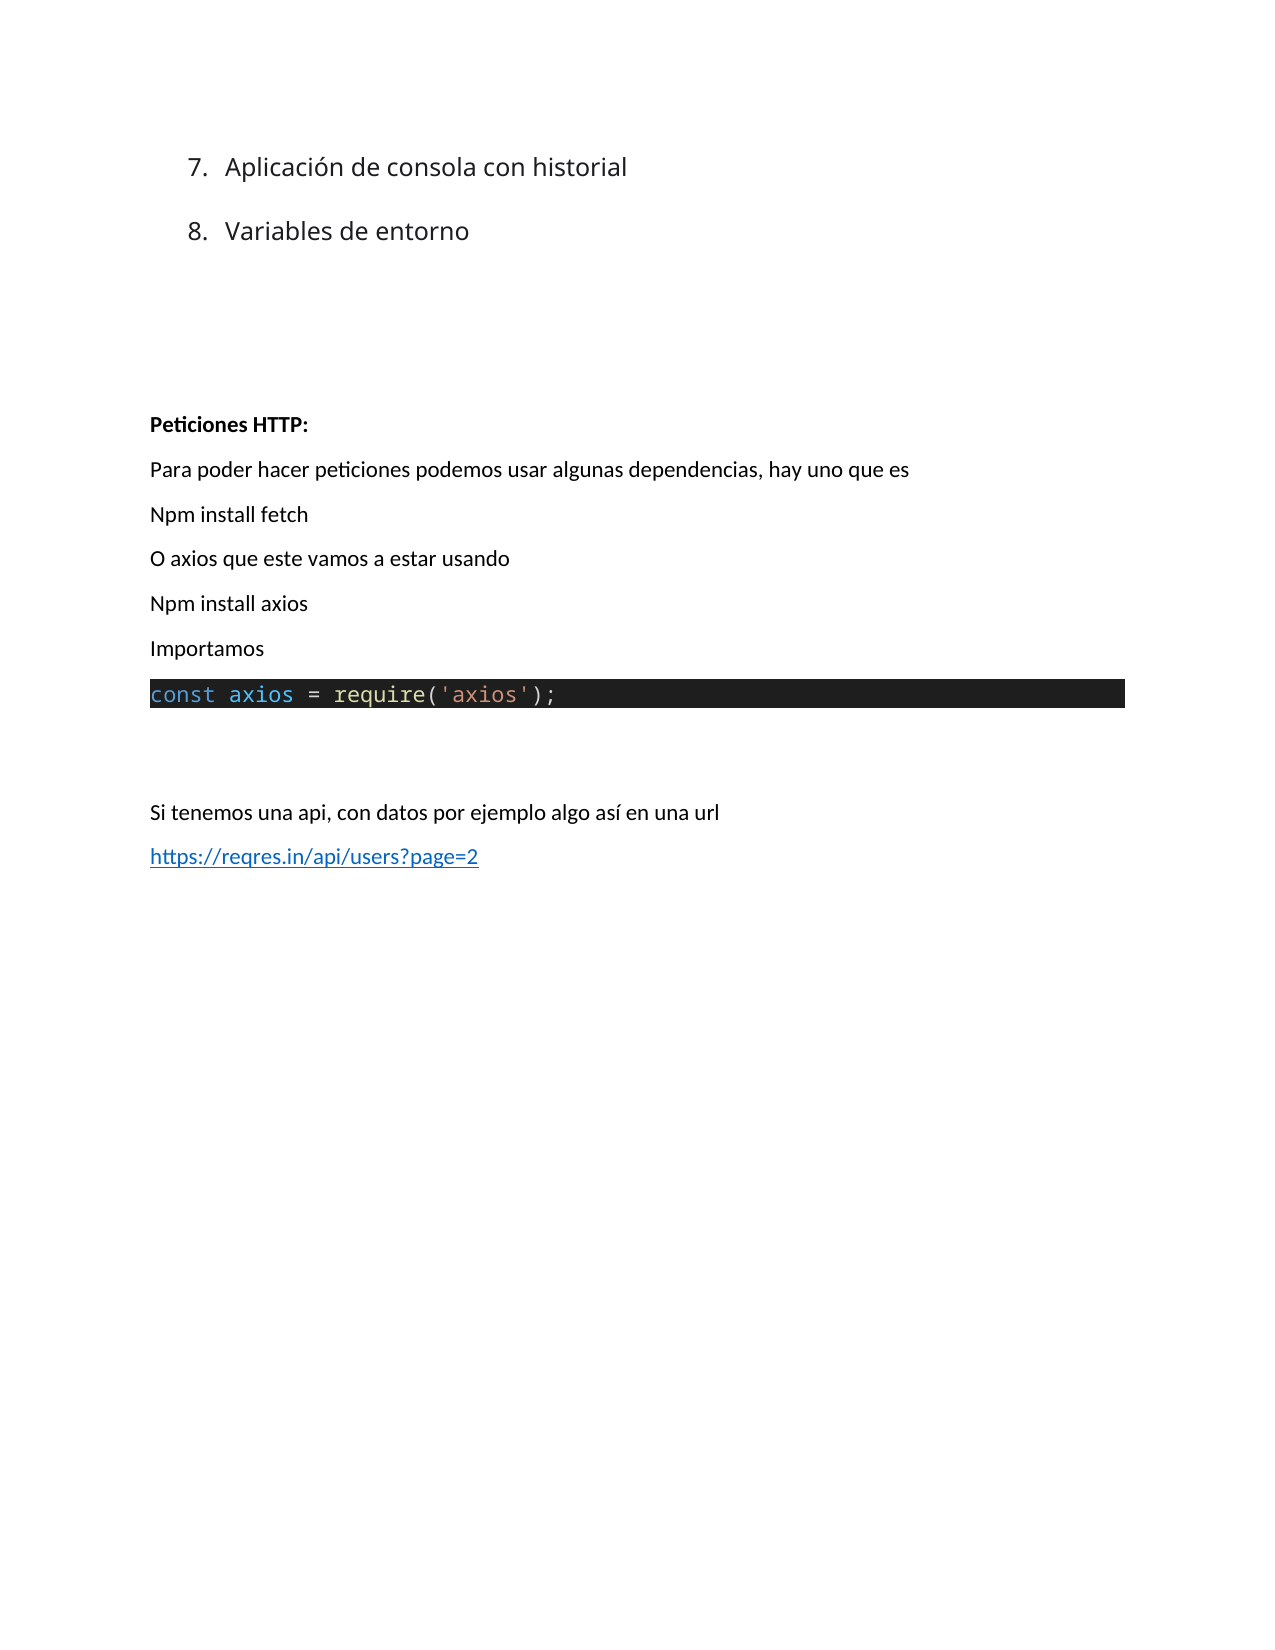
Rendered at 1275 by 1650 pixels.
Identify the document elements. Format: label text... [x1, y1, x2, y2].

text O axios que este vamos a estar usando [150, 544, 1125, 573]
text Peticiones HTTP: [150, 411, 1125, 438]
text const axios = require('axios'); [150, 679, 1125, 708]
text Importamos [150, 634, 1125, 662]
text Si tenemos una api, con datos por ejemplo algo así en una url [150, 798, 1125, 826]
text https://reqres.in/api/users?page=2 [150, 842, 1125, 871]
text Para poder hacer peticiones podemos usar algunas dependencias, hay uno que es [150, 455, 1125, 483]
list Aplicación de consola con historial [187, 150, 1125, 184]
text Npm install axios [150, 589, 1125, 617]
list Variables de entorno [187, 213, 1125, 247]
text Npm install fetch [150, 500, 1125, 528]
